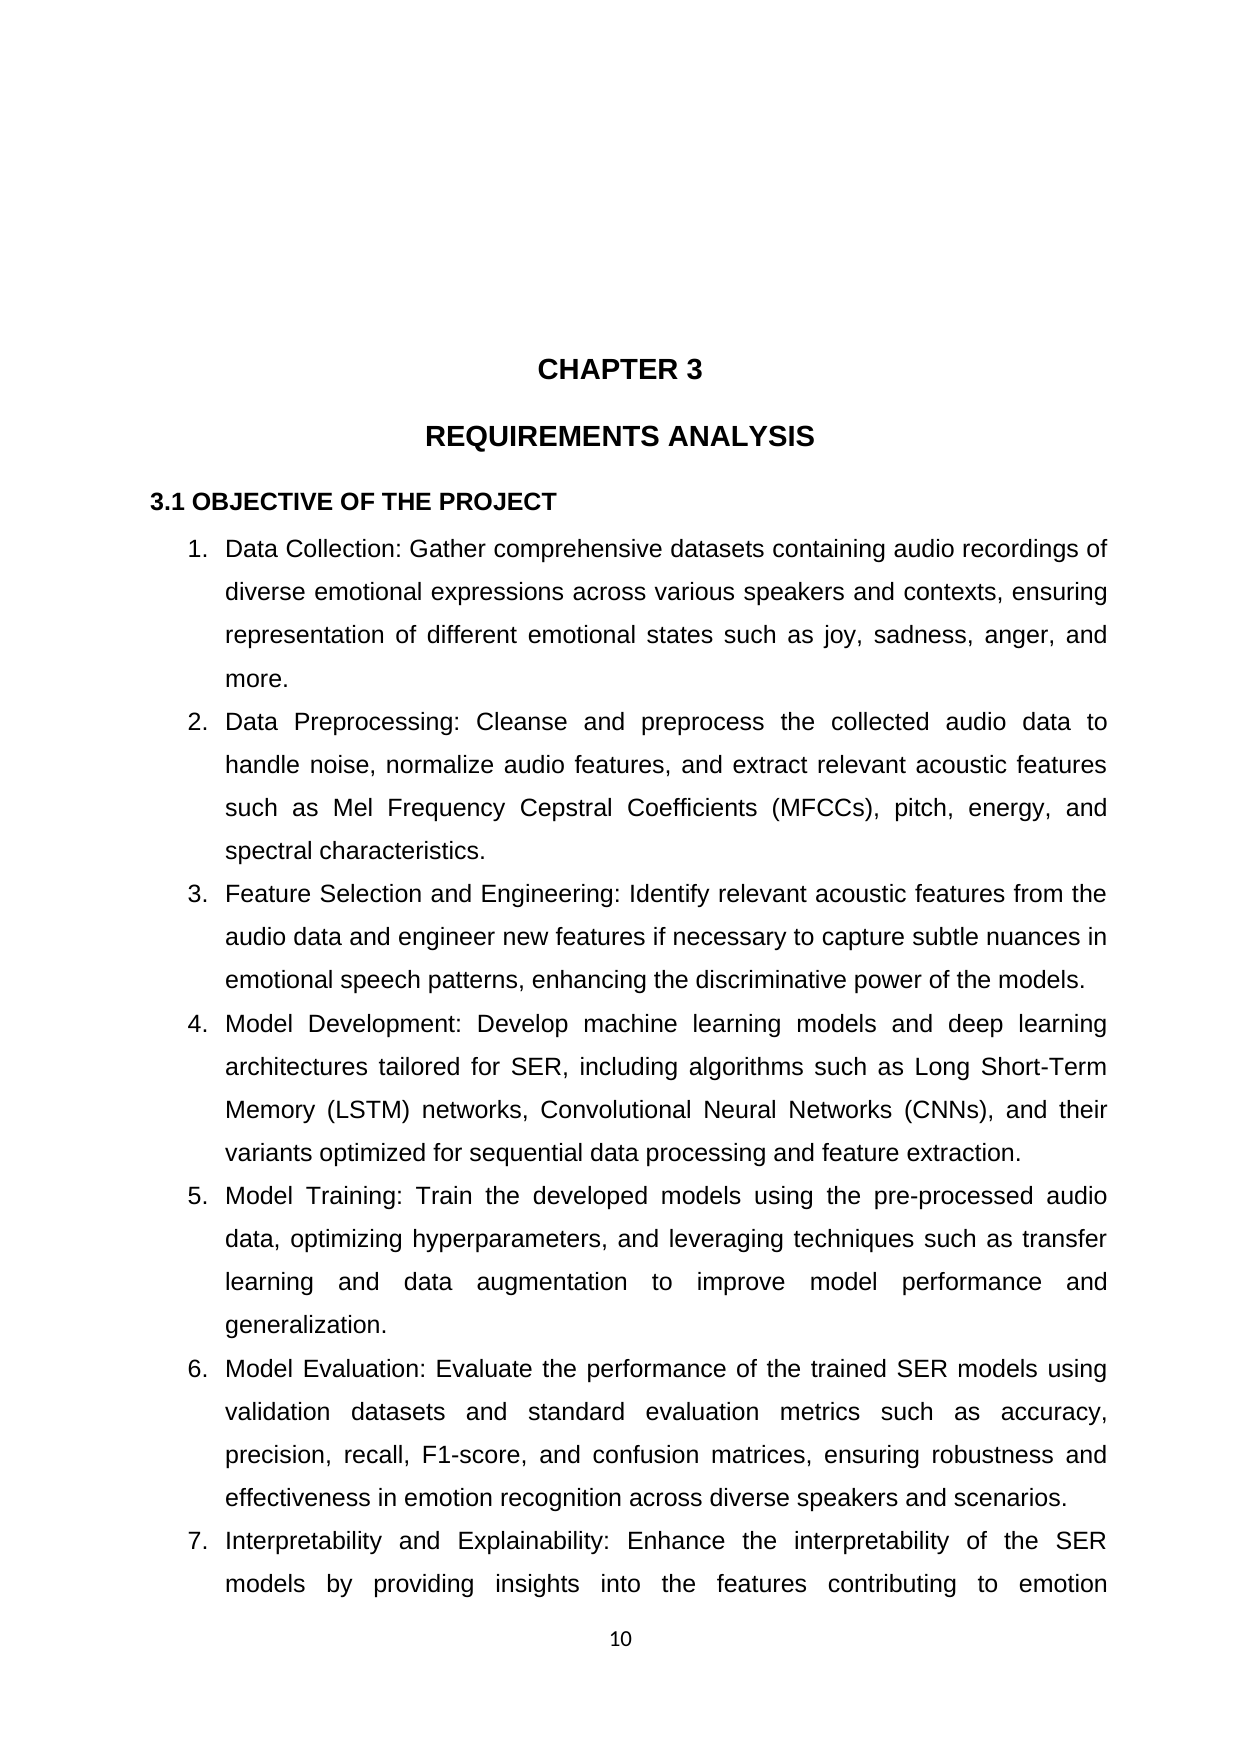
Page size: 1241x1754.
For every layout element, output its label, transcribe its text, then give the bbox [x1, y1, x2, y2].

list Model Development: Develop machine learning models and deep learning architectures tailored for SER, including algorithms such as Long Short-Term Memory (LSTM) networks, Convolutional Neural Networks (CNNs), and their variants optimized for sequential data processing and feature extraction. [187, 1008, 1109, 1167]
text REQUIREMENTS ANALYSIS [150, 419, 1090, 453]
list Model Training: Train the developed models using the pre-processed audio data, optimizing hyperparameters, and leveraging techniques such as transfer learning and data augmentation to improve model performance and generalization. [187, 1181, 1109, 1339]
list Feature Selection and Engineering: Identify relevant acoustic features from the audio data and engineer new features if necessary to capture subtle nuances in emotional speech patterns, enhancing the discriminative power of the models. [187, 879, 1109, 994]
text 3.1 OBJECTIVE OF THE PROJECT [150, 486, 1090, 515]
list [187, 1526, 1109, 1598]
text CHAPTER 3 [150, 352, 1090, 385]
list Model Evaluation: Evaluate the performance of the trained SER models using validation datasets and standard evaluation metrics such as accuracy, precision, recall, F1-score, and confusion matrices, ensuring robustness and effectiveness in emotion recognition across diverse speakers and scenarios. [187, 1353, 1109, 1512]
list Data Preprocessing: Cleanse and preprocess the collected audio data to handle noise, normalize audio features, and extract relevant acoustic features such as Mel Frequency Cepstral Coefficients (MFCCs), pitch, energy, and spectral characteristics. [187, 707, 1109, 865]
list Data Collection: Gather comprehensive datasets containing audio recordings of diverse emotional expressions across various speakers and contexts, ensuring representation of different emotional states such as joy, sadness, anger, and more. [187, 534, 1109, 692]
